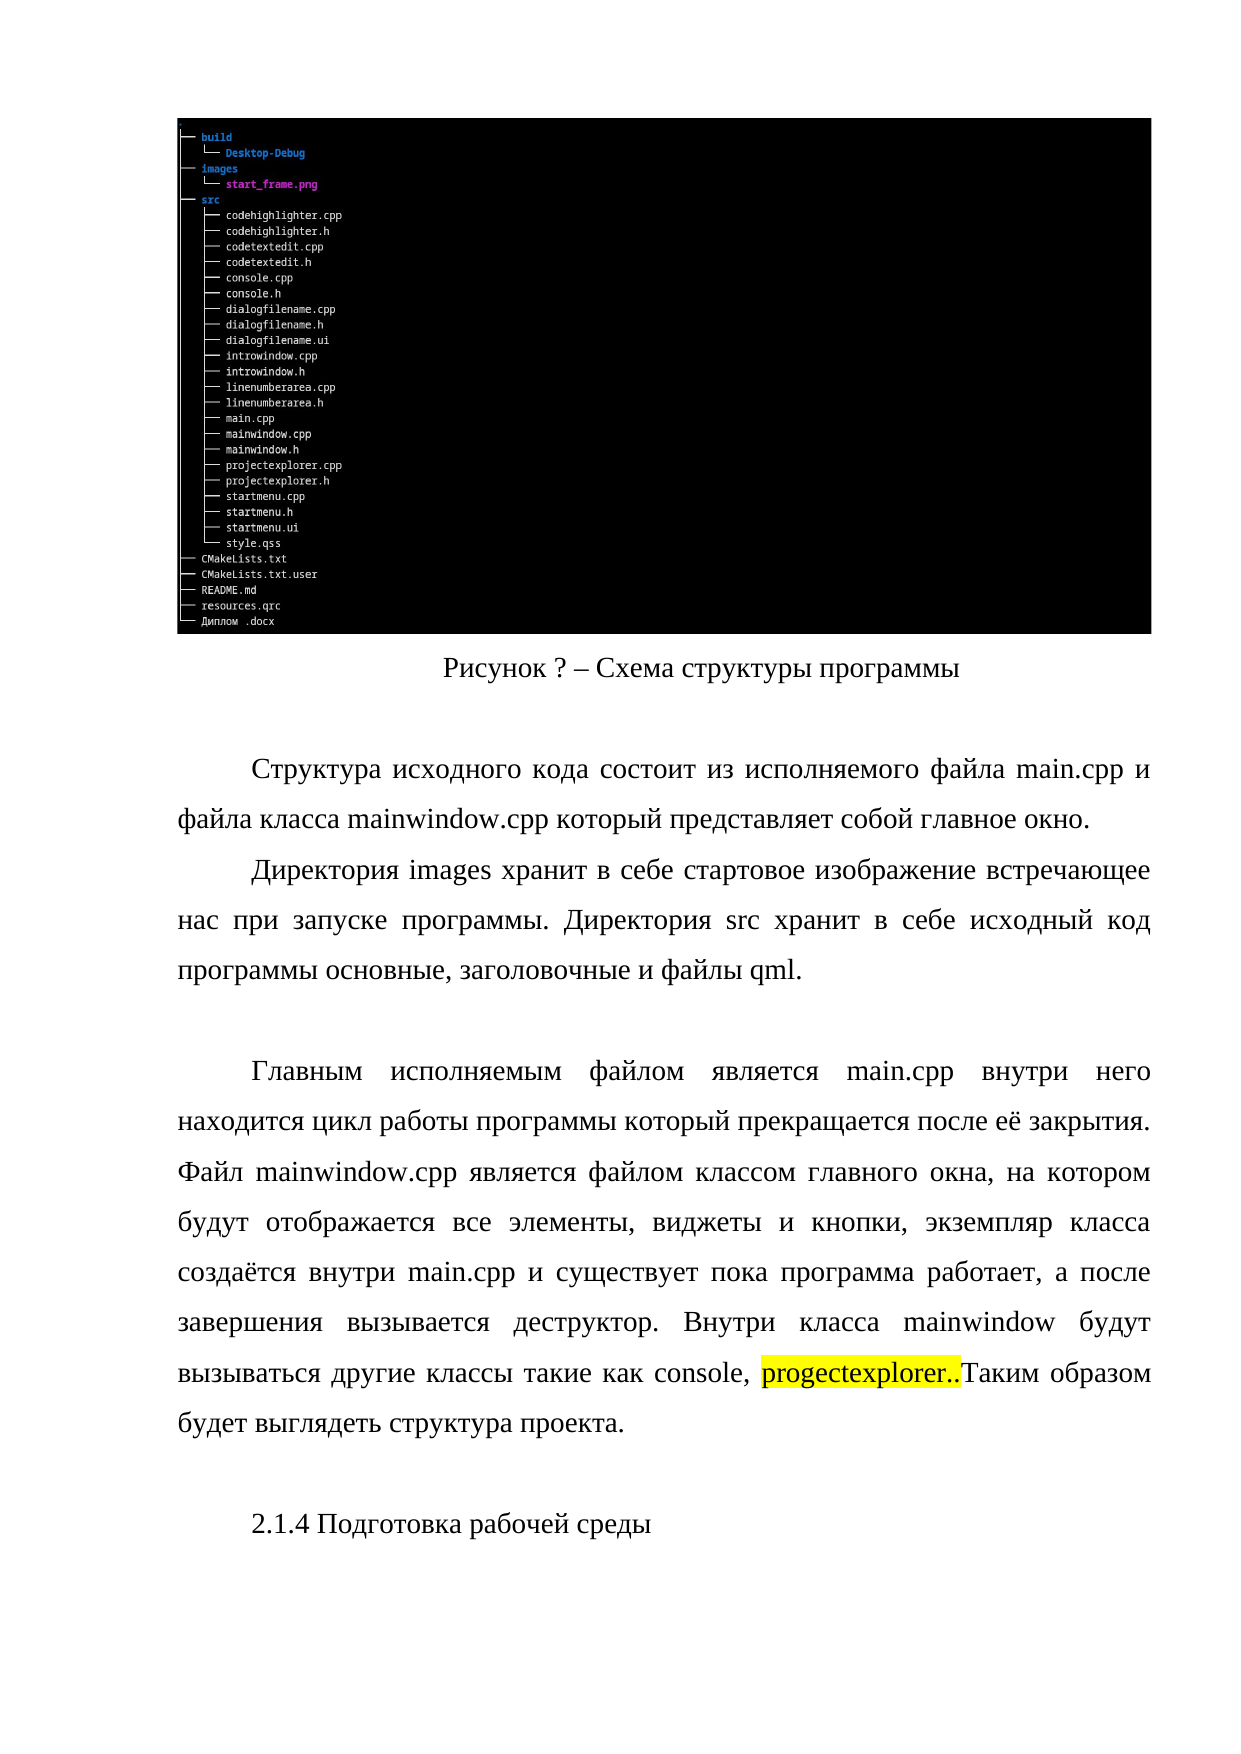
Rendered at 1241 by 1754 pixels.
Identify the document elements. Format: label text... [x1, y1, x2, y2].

text Главным исполняемым файлом является main.cpp внутри него находится цикл работы программы который прекращается после её закрытия. Файл mainwindow.cpp является файлом классом главного окна, на котором будут отображается все элементы, виджеты и кнопки, экземпляр класса создаётся внутри main.cpp и существует пока программа работает, а после завершения вызывается деструктор. Внутри класса mainwindow будут вызываться другие классы такие как console, progectexplorer..Таким образом будет выглядеть структура проекта. [177, 1053, 1152, 1439]
picture [177, 118, 1152, 634]
text 2.1.4 Подготовка рабочей среды [177, 1506, 1152, 1539]
text Рисунок ? – Схема структуры программы [177, 651, 1152, 684]
text Директория images хранит в себе стартовое изображение встречающее нас при запуске программы. Директория src хранит в себе исходный код программы основные, заголовочные и файлы qml. [177, 852, 1152, 986]
text Структура исходного кода состоит из исполняемого файла main.cpp и файла класса mainwindow.cpp который представляет собой главное окно. [177, 751, 1152, 835]
